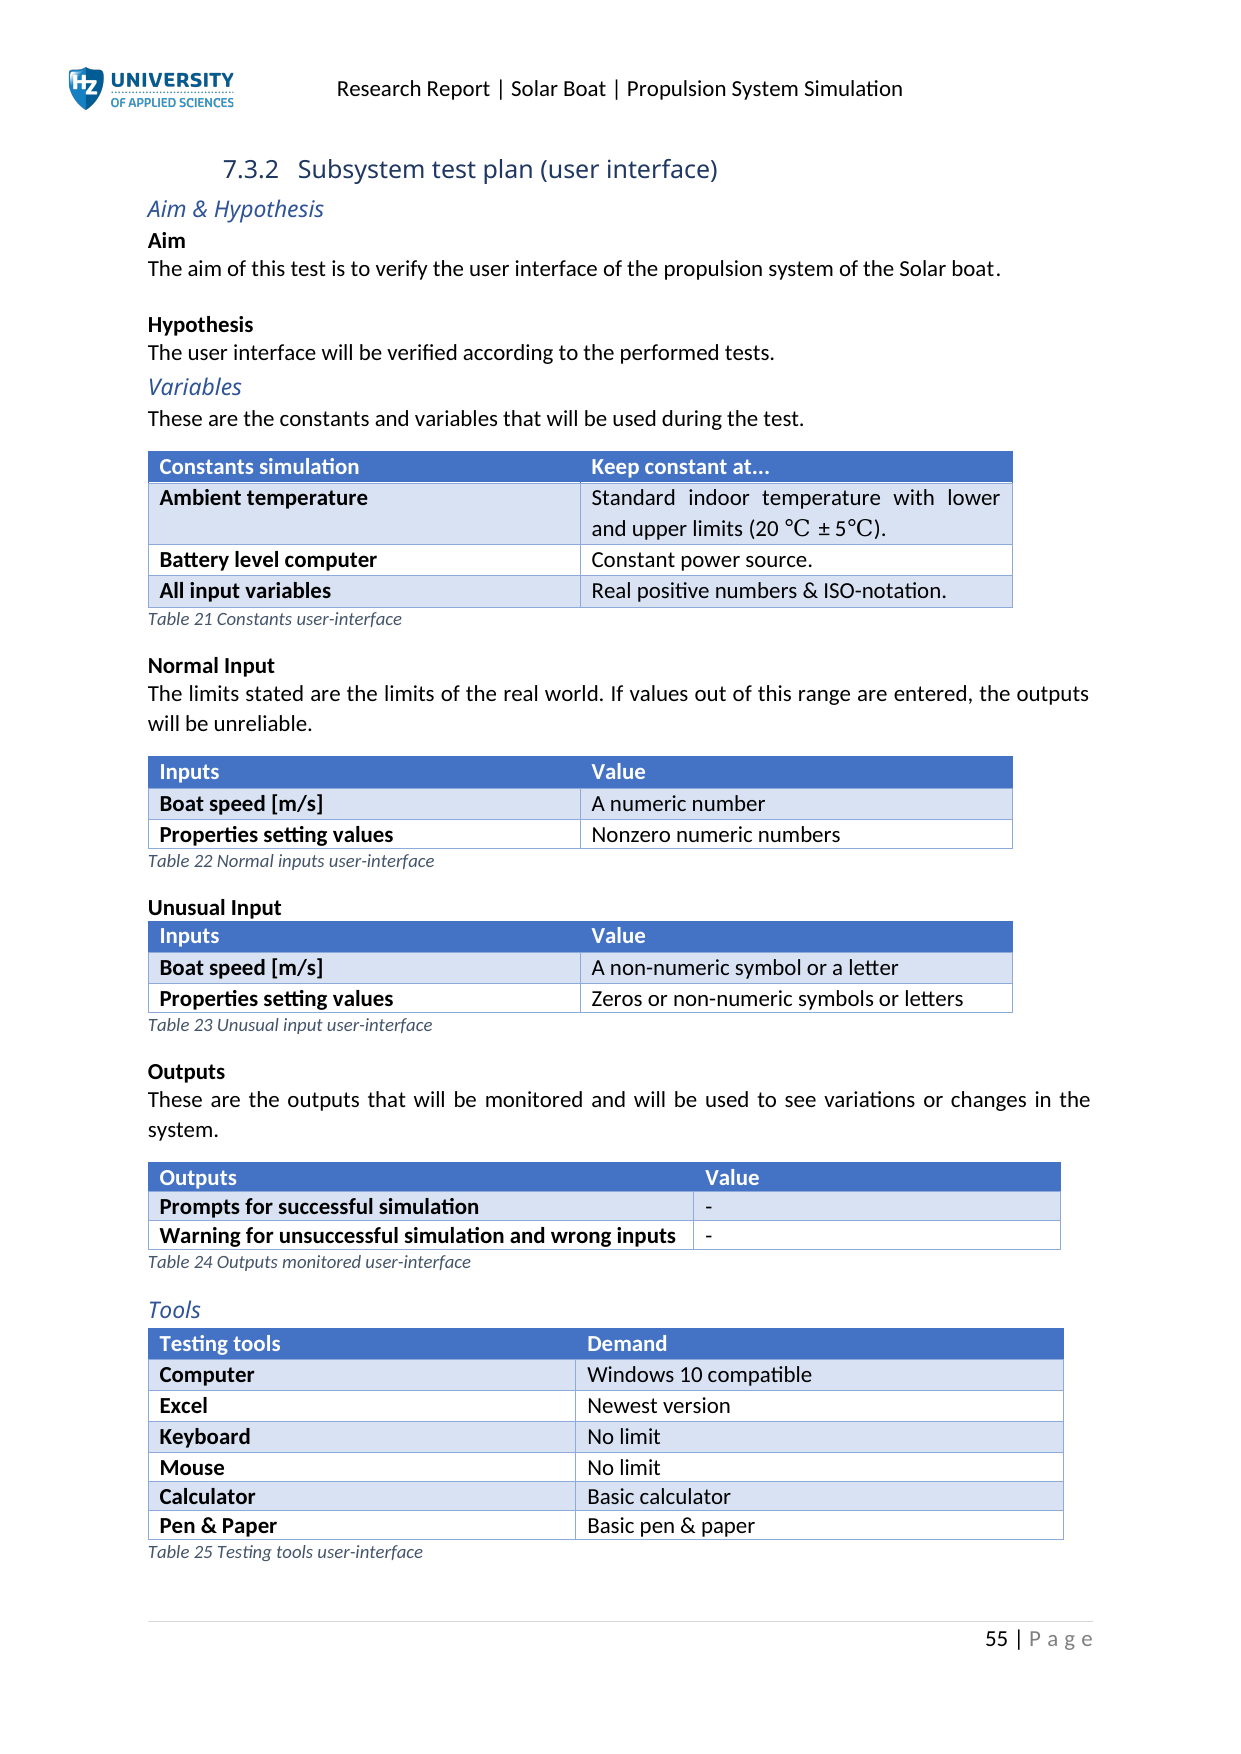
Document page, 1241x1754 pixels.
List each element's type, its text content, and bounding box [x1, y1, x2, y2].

table_cell Battery level computer [149, 545, 580, 575]
table_cell Real positive numbers & ISO-notation. [581, 576, 1012, 607]
text Hypothesis [148, 311, 1093, 338]
table_cell No limit [576, 1453, 1063, 1481]
text Aim [148, 226, 1093, 254]
text Table 25 Testing tools user-interface [148, 1540, 1093, 1563]
text Table 23 Unusual input user-interface [148, 1013, 1093, 1036]
text These are the constants and variables that will be used during the test. [148, 404, 1093, 432]
table_cell Excel [149, 1391, 575, 1421]
table_cell Zeros or non-numeric symbols or letters [581, 984, 1012, 1012]
table_cell Basic pen & paper [576, 1511, 1063, 1539]
table_cell Mouse [149, 1453, 575, 1481]
text Table 24 Outputs monitored user-interface [148, 1250, 1093, 1273]
text These are the outputs that will be monitored and will be used to see variations or changes in the system. [148, 1085, 1093, 1143]
table_cell Boat speed [m/s] [149, 953, 580, 983]
table_header Keep constant at... [581, 453, 1012, 482]
table_cell - [694, 1192, 1060, 1220]
subtitle Tools [148, 1294, 1093, 1325]
table_cell Properties setting values [149, 820, 580, 848]
table_cell All input variables [149, 576, 580, 607]
table_header Inputs [149, 922, 580, 952]
table_header Value [694, 1163, 1060, 1191]
table_cell Computer [149, 1360, 575, 1390]
table_cell Basic calculator [576, 1482, 1063, 1510]
subtitle Subsystem test plan (user interface) [223, 152, 1093, 186]
table_cell Windows 10 compatible [576, 1360, 1063, 1390]
table_cell Constant power source. [581, 545, 1012, 575]
table_cell A numeric number [581, 789, 1012, 819]
table_cell No limit [576, 1422, 1063, 1452]
table_header Value [581, 758, 1012, 788]
subtitle Variables [148, 371, 1093, 402]
text Table 21 Constants user-interface [148, 608, 1093, 631]
table_header Value [581, 922, 1012, 952]
table_cell Calculator [149, 1482, 575, 1510]
text The limits stated are the limits of the real world. If values out of this range are entered, the outputs will be unreliable. [148, 679, 1093, 738]
table_cell Warning for unsuccessful simulation and wrong inputs [149, 1221, 693, 1249]
table_header Demand [576, 1329, 1063, 1359]
table_cell A non-numeric symbol or a letter [581, 953, 1012, 983]
text Normal Input [148, 651, 1093, 679]
table_cell Standard indoor temperature with lower and upper limits (20 ℃ ± 5℃). [581, 484, 1012, 544]
table_cell - [694, 1221, 1060, 1249]
text The user interface will be verified according to the performed tests. [148, 338, 1093, 367]
text Unusual Input [148, 893, 1093, 921]
table_cell Nonzero numeric numbers [581, 820, 1012, 848]
picture [68, 67, 234, 110]
table_header Constants simulation [149, 453, 580, 482]
table_cell Keyboard [149, 1422, 575, 1452]
text Table 22 Normal inputs user-interface [148, 849, 1093, 872]
table_header Inputs [149, 758, 580, 788]
table_cell Properties setting values [149, 984, 580, 1012]
table_cell Ambient temperature [149, 484, 580, 544]
table_cell Boat speed [m/s] [149, 789, 580, 819]
table_cell Prompts for successful simulation [149, 1192, 693, 1220]
table_header Testing tools [149, 1329, 575, 1359]
table_header Outputs [149, 1163, 693, 1191]
text Outputs [148, 1057, 1093, 1085]
table_cell Newest version [576, 1391, 1063, 1421]
table_cell Pen & Paper [149, 1511, 575, 1539]
subtitle Aim & Hypothesis [148, 193, 1093, 224]
text The aim of this test is to verify the user interface of the propulsion system of the Solar boat. [148, 254, 1093, 282]
